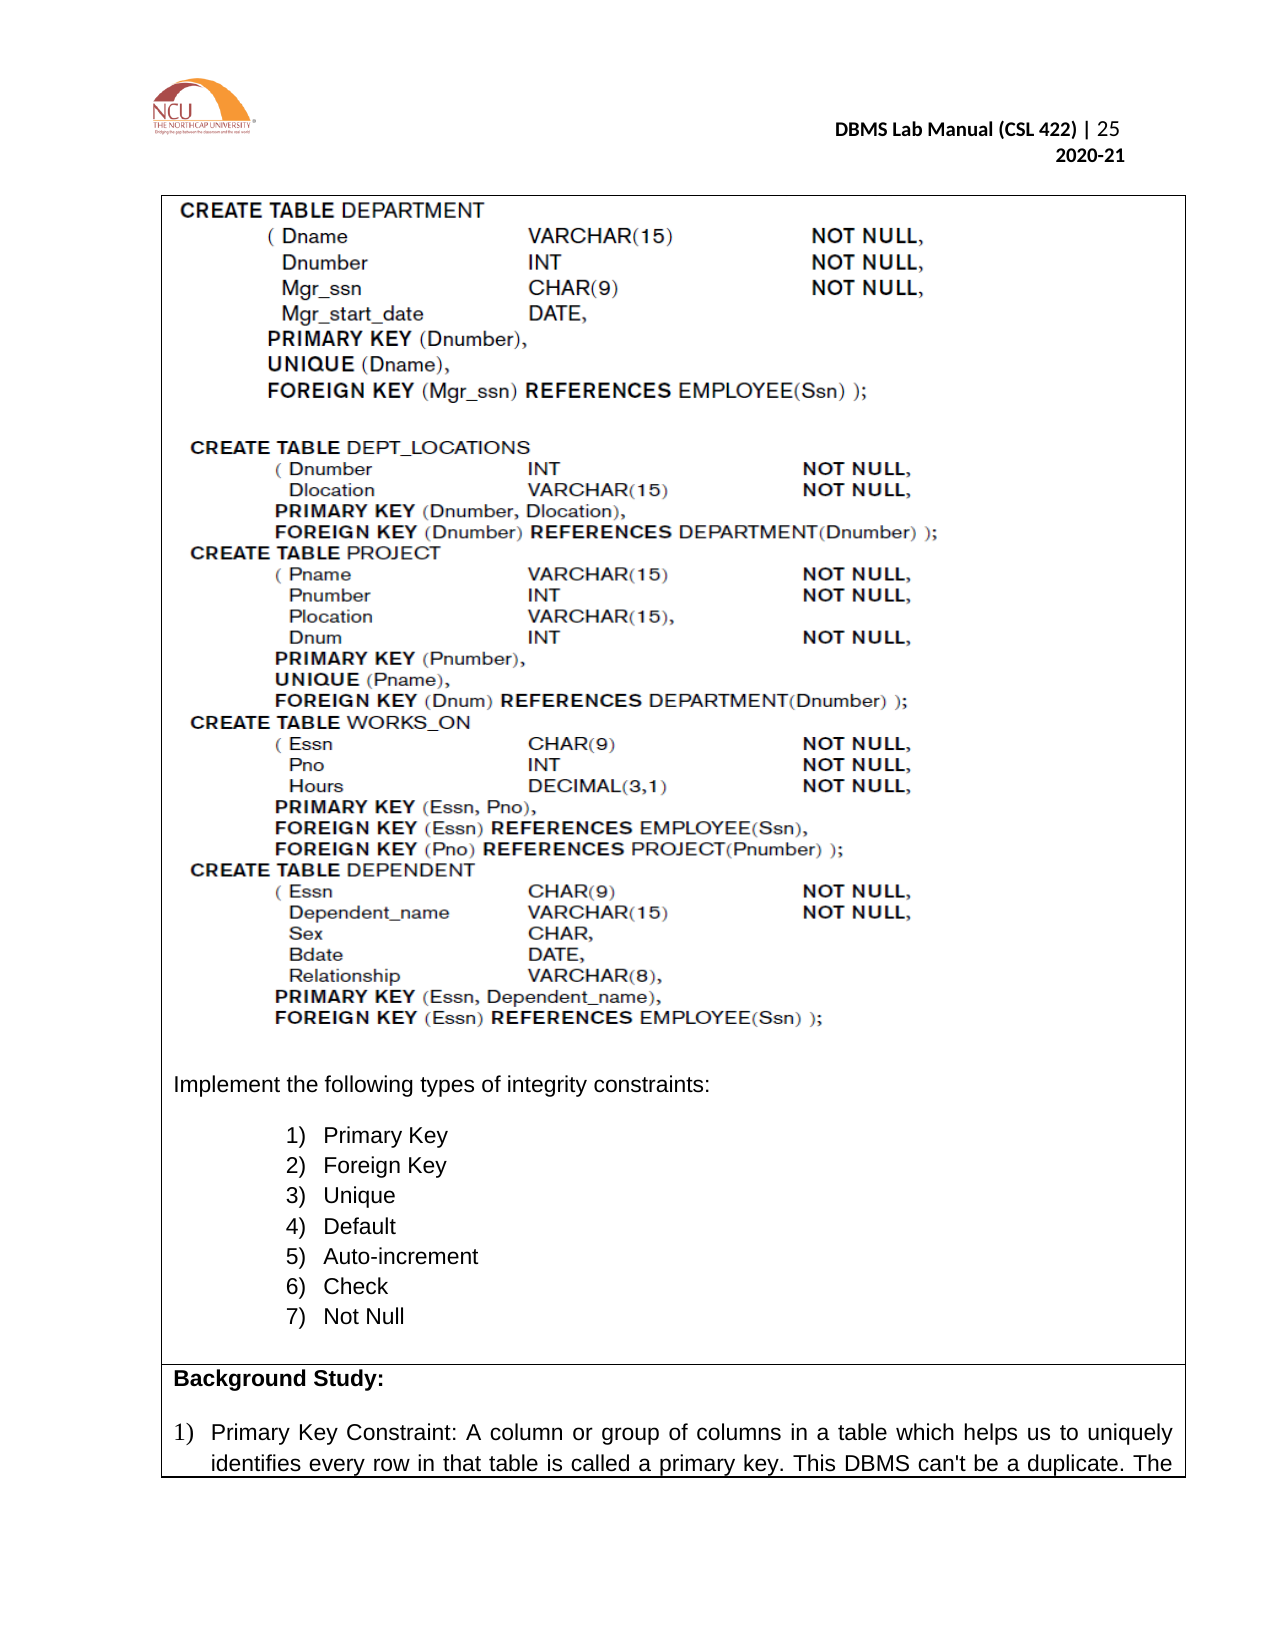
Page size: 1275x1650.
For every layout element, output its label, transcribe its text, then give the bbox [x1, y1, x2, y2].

picture [150, 75, 257, 136]
picture [173, 438, 959, 1037]
picture [173, 196, 956, 404]
table_cell Problem Statement: Implement the following types of integrity constraints: Primary Key Foreign Key Unique Default Auto-increment Check Not Null [162, 196, 1185, 1364]
